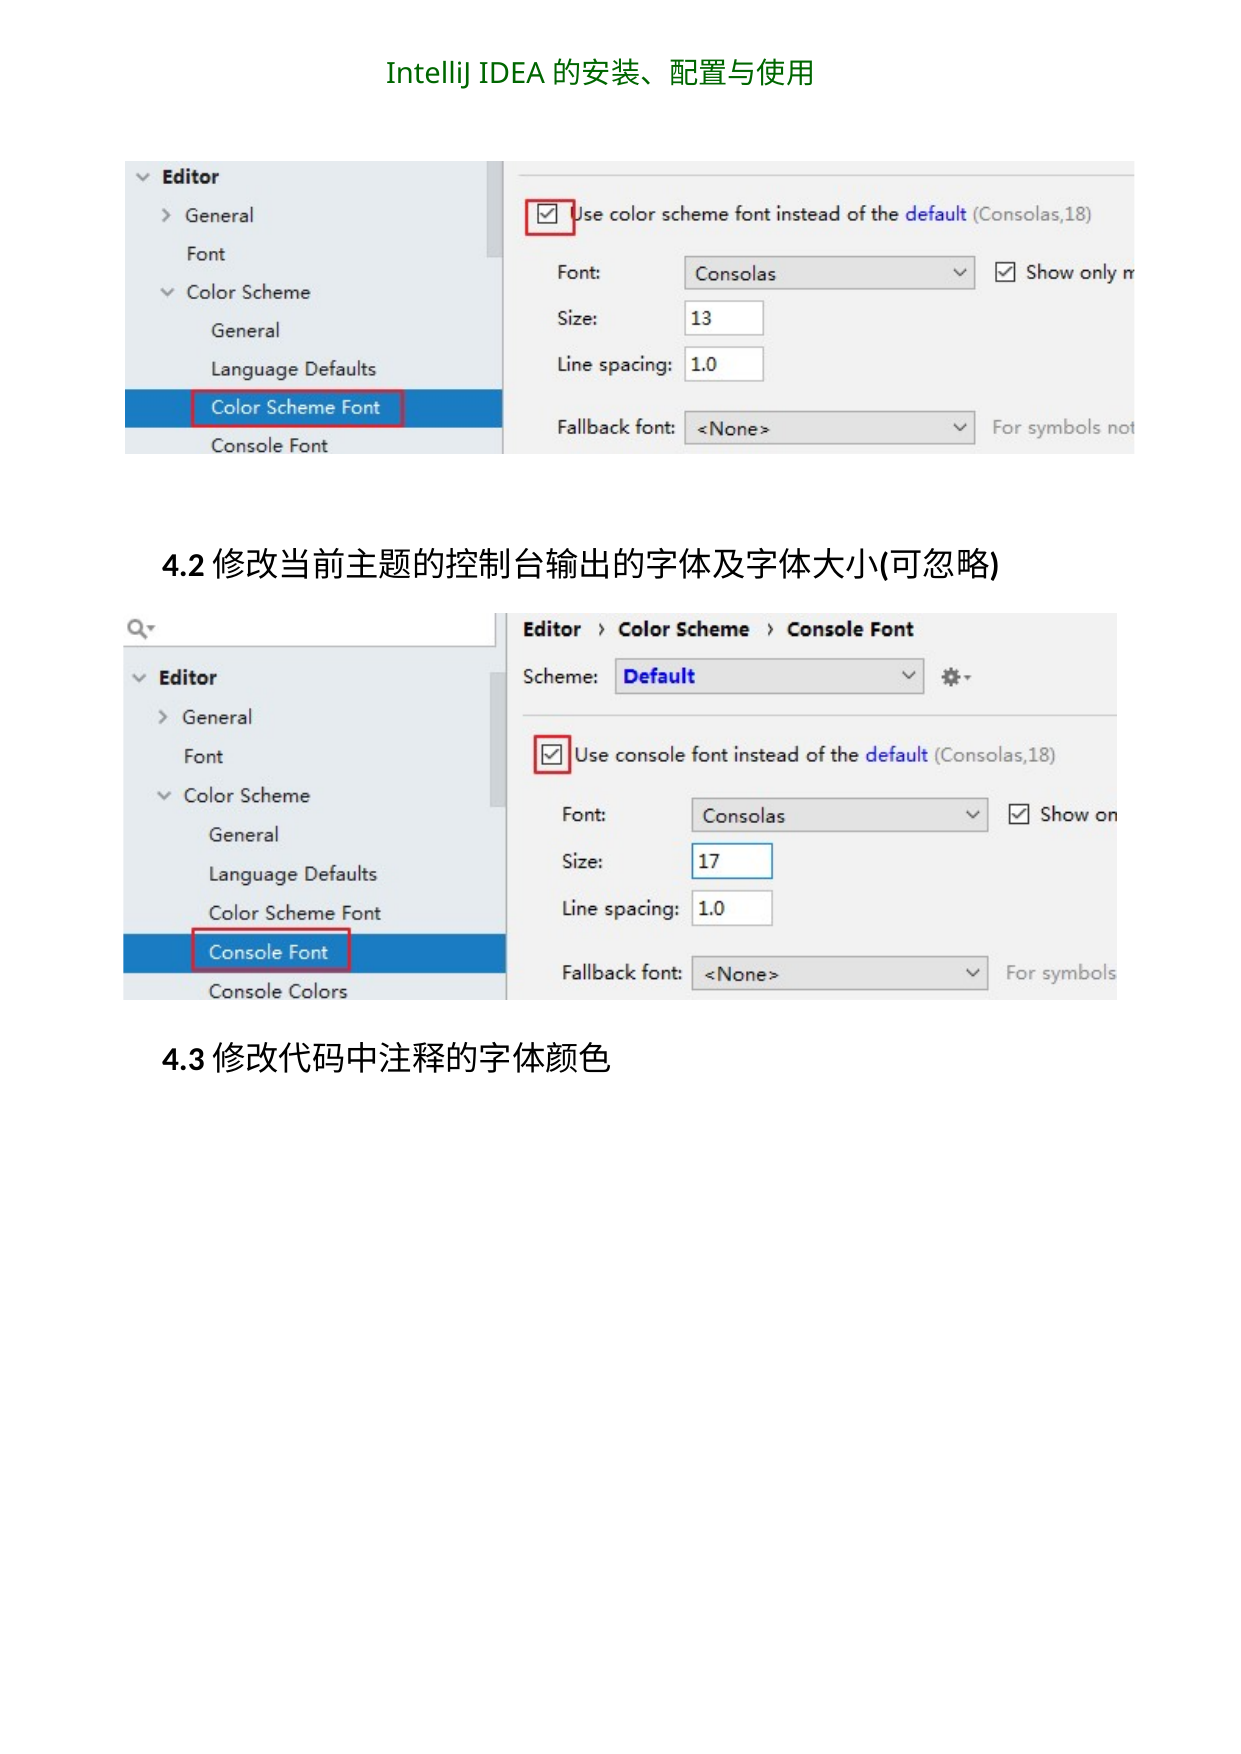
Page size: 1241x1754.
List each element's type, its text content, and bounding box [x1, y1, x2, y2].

text 4.3 修改代码中注释的字体颜色 [162, 1032, 1143, 1080]
picture [125, 161, 1135, 454]
picture [123, 613, 1117, 1000]
text 4.2 修改当前主题的控制台输出的字体及字体大小(可忽略) [162, 538, 1143, 586]
